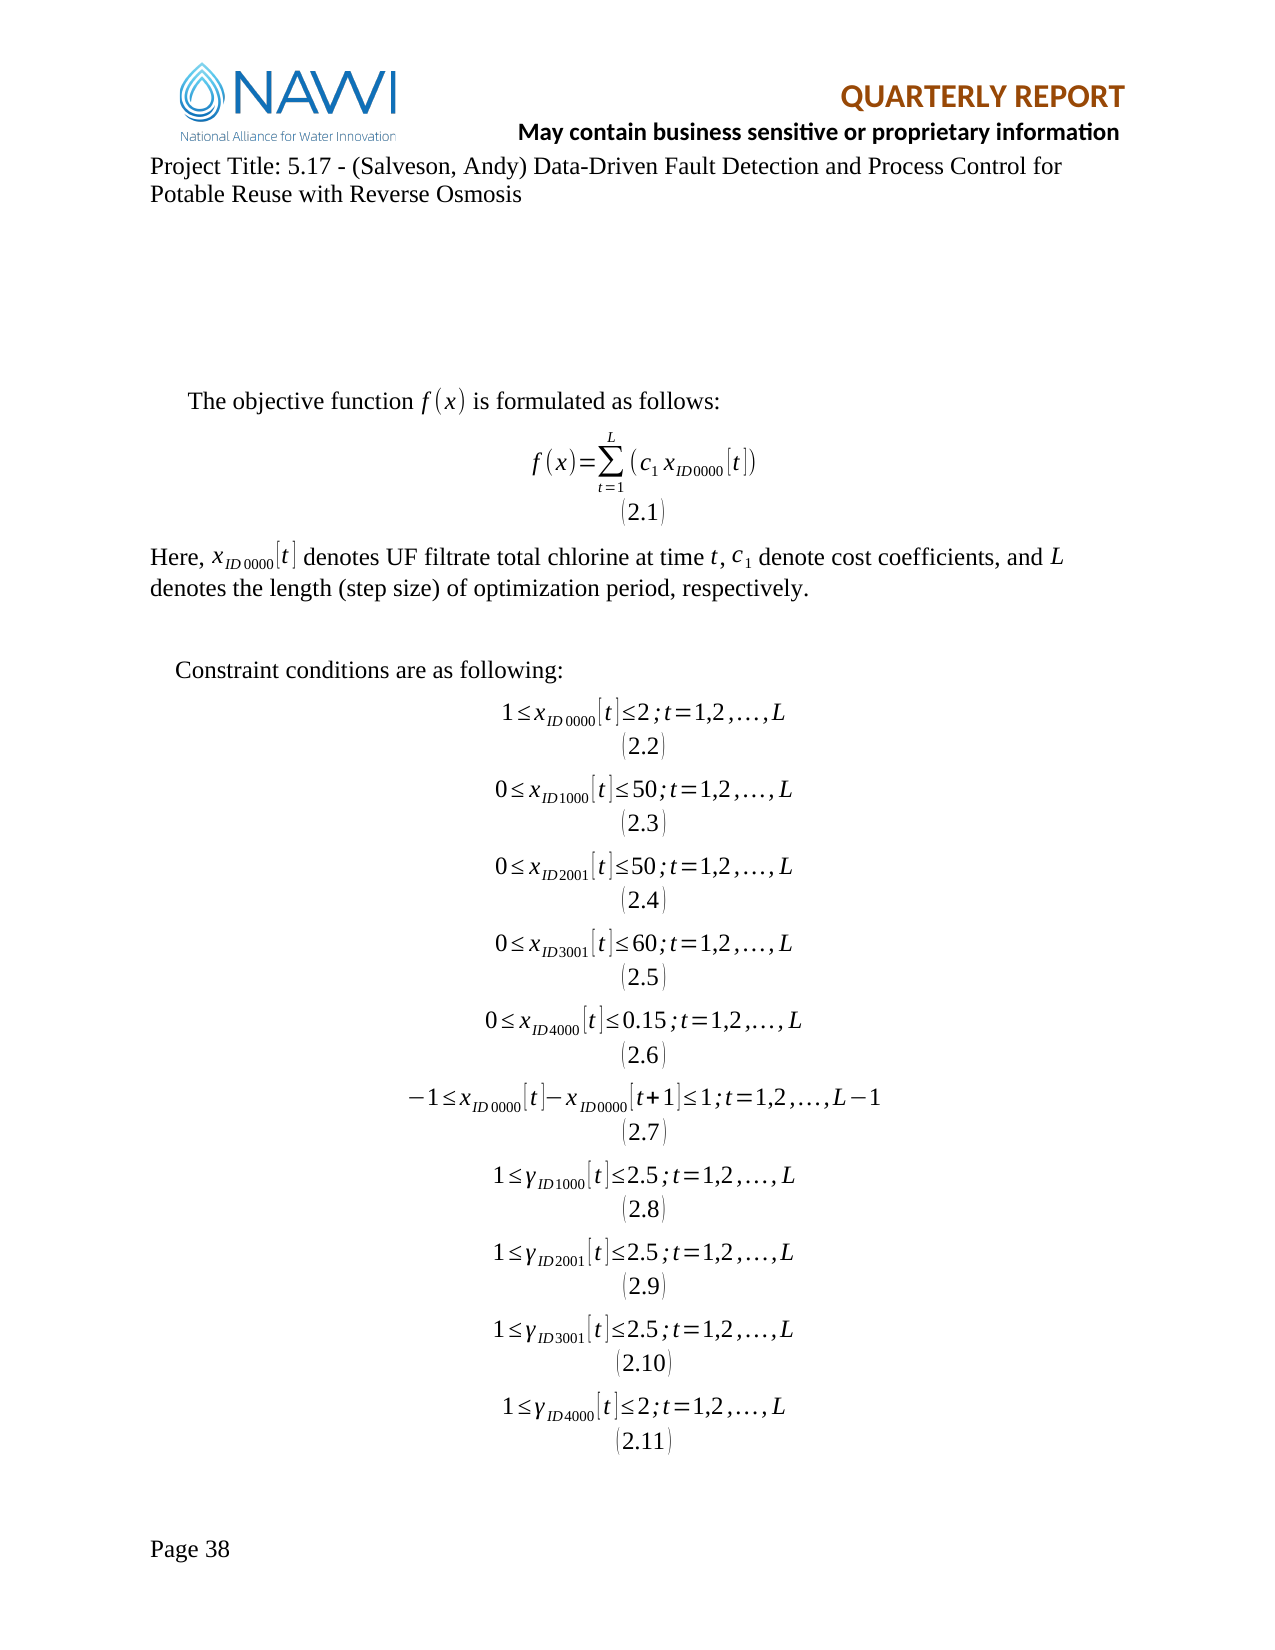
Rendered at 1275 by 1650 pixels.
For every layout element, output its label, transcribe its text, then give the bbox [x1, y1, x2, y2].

text The objective function is formulated as follows: [150, 386, 1125, 416]
text Here, denotes UF filtrate total chlorine at time , denote cost coefficients, and denotes the length (step size) of optimization period, respectively. [150, 540, 1125, 601]
text Constraint conditions are as following: [150, 655, 1125, 684]
